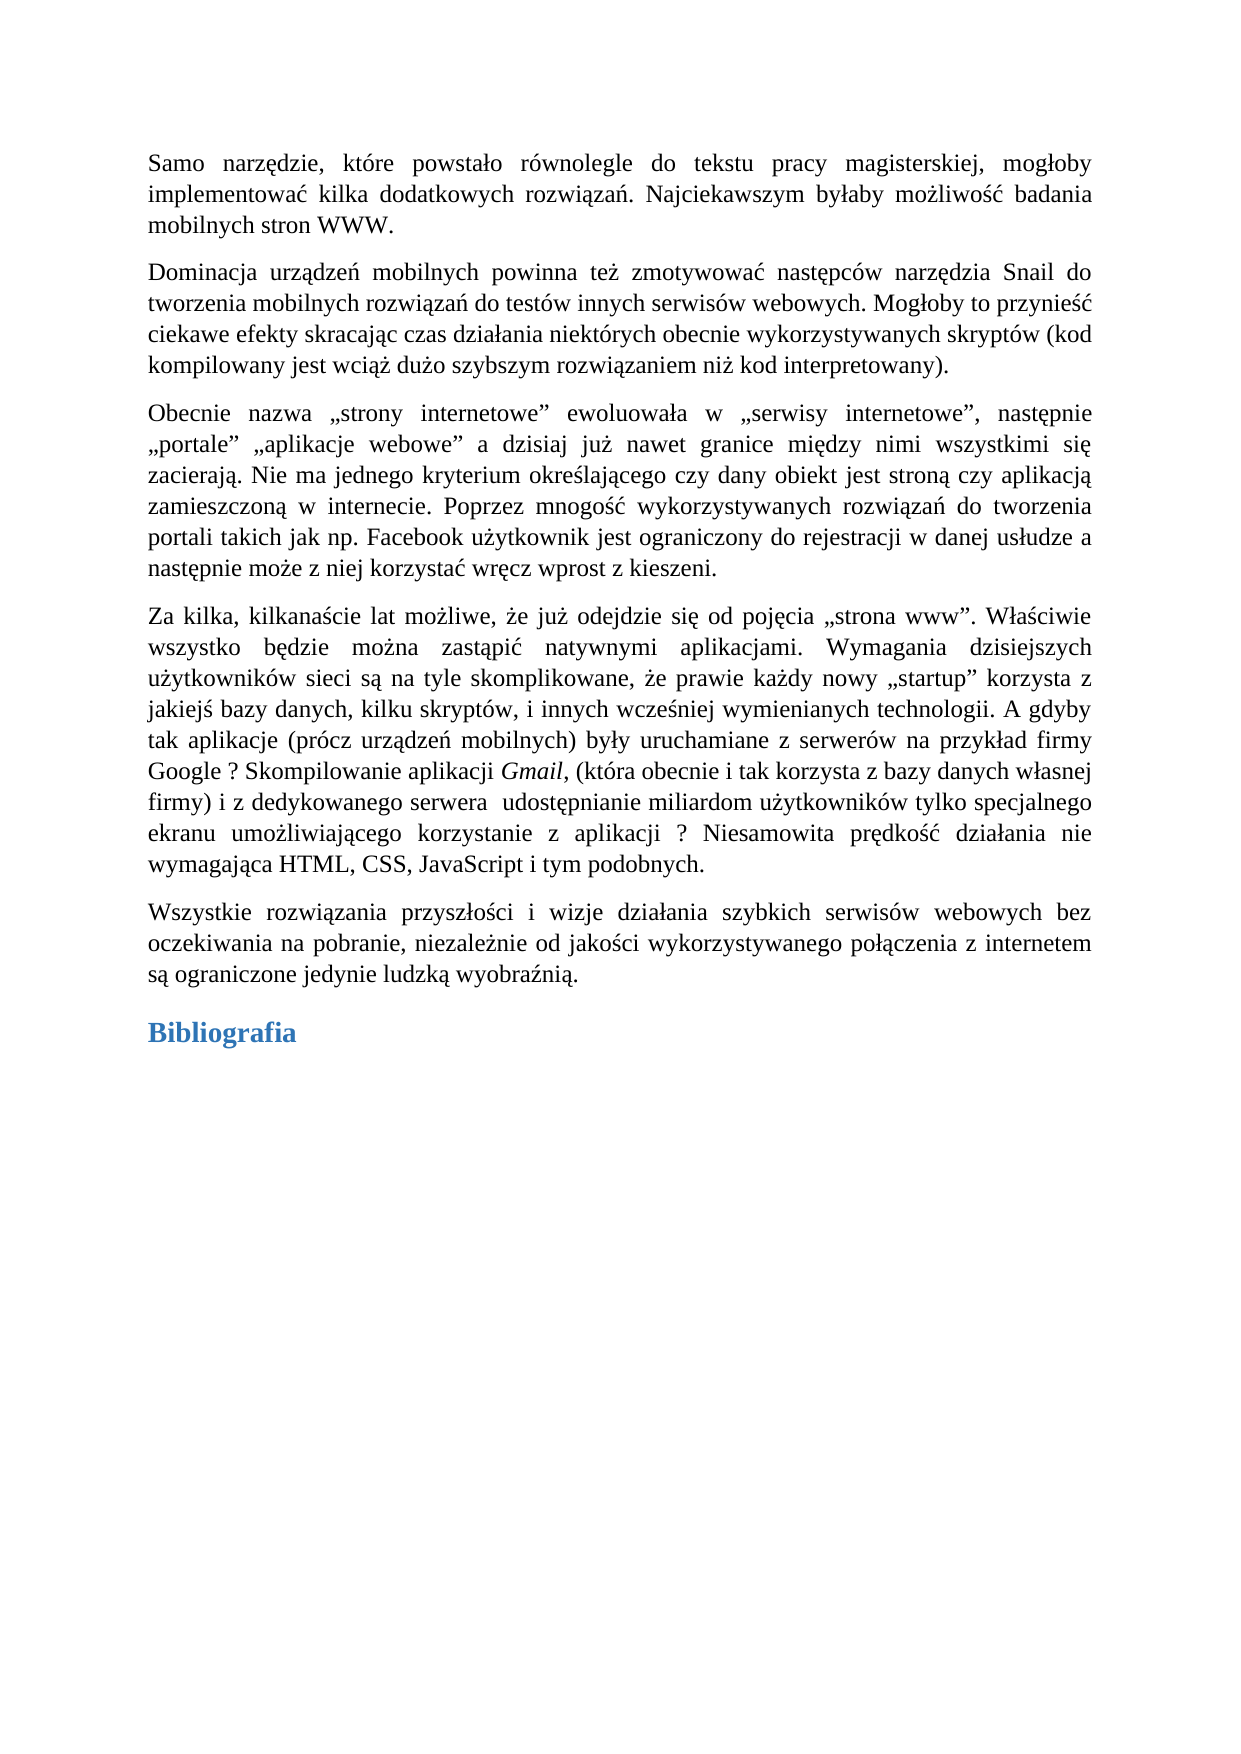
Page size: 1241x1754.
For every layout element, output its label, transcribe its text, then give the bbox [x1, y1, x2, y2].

text Dominacja urządzeń mobilnych powinna też zmotywować następców narzędzia Snail do tworzenia mobilnych rozwiązań do testów innych serwisów webowych. Mogłoby to przynieść ciekawe efekty skracając czas działania niektórych obecnie wykorzystywanych skryptów (kod kompilowany jest wciąż dużo szybszym rozwiązaniem niż kod interpretowany). [148, 257, 1093, 379]
text Samo narzędzie, które powstało równolegle do tekstu pracy magisterskiej, mogłoby implementować kilka dodatkowych rozwiązań. Najciekawszym byłaby możliwość badania mobilnych stron WWW. [148, 148, 1093, 238]
text Obecnie nazwa „strony internetowe” ewoluowała w „serwisy internetowe”, następnie „portale” „aplikacje webowe” a dzisiaj już nawet granice między nimi wszystkimi się zacierają. Nie ma jednego kryterium określającego czy dany obiekt jest stroną czy aplikacją zamieszczoną w internecie. Poprzez mnogość wykorzystywanych rozwiązań do tworzenia portali takich jak np. Facebook użytkownik jest ograniczony do rejestracji w danej usłudze a następnie może z niej korzystać wręcz wprost z kieszeni. [148, 398, 1093, 582]
subtitle Bibliografia [148, 1015, 1093, 1049]
text Wszystkie rozwiązania przyszłości i wizje działania szybkich serwisów webowych bez oczekiwania na pobranie, niezależnie od jakości wykorzystywanego połączenia z internetem są ograniczone jedynie ludzką wyobraźnią. [148, 897, 1093, 988]
text Za kilka, kilkanaście lat możliwe, że już odejdzie się od pojęcia „strona www”. Właściwie wszystko będzie można zastąpić natywnymi aplikacjami. Wymagania dzisiejszych użytkowników sieci są na tyle skomplikowane, że prawie każdy nowy „startup” korzysta z jakiejś bazy danych, kilku skryptów, i innych wcześniej wymienianych technologii. A gdyby tak aplikacje (prócz urządzeń mobilnych) były uruchamiane z serwerów na przykład firmy Google ? Skompilowanie aplikacji Gmail, (która obecnie i tak korzysta z bazy danych własnej firmy) i z dedykowanego serwera udostępnianie miliardom użytkowników tylko specjalnego ekranu umożliwiającego korzystanie z aplikacji ? Niesamowita prędkość działania nie wymagająca HTML, CSS, JavaScript i tym podobnych. [148, 601, 1093, 878]
